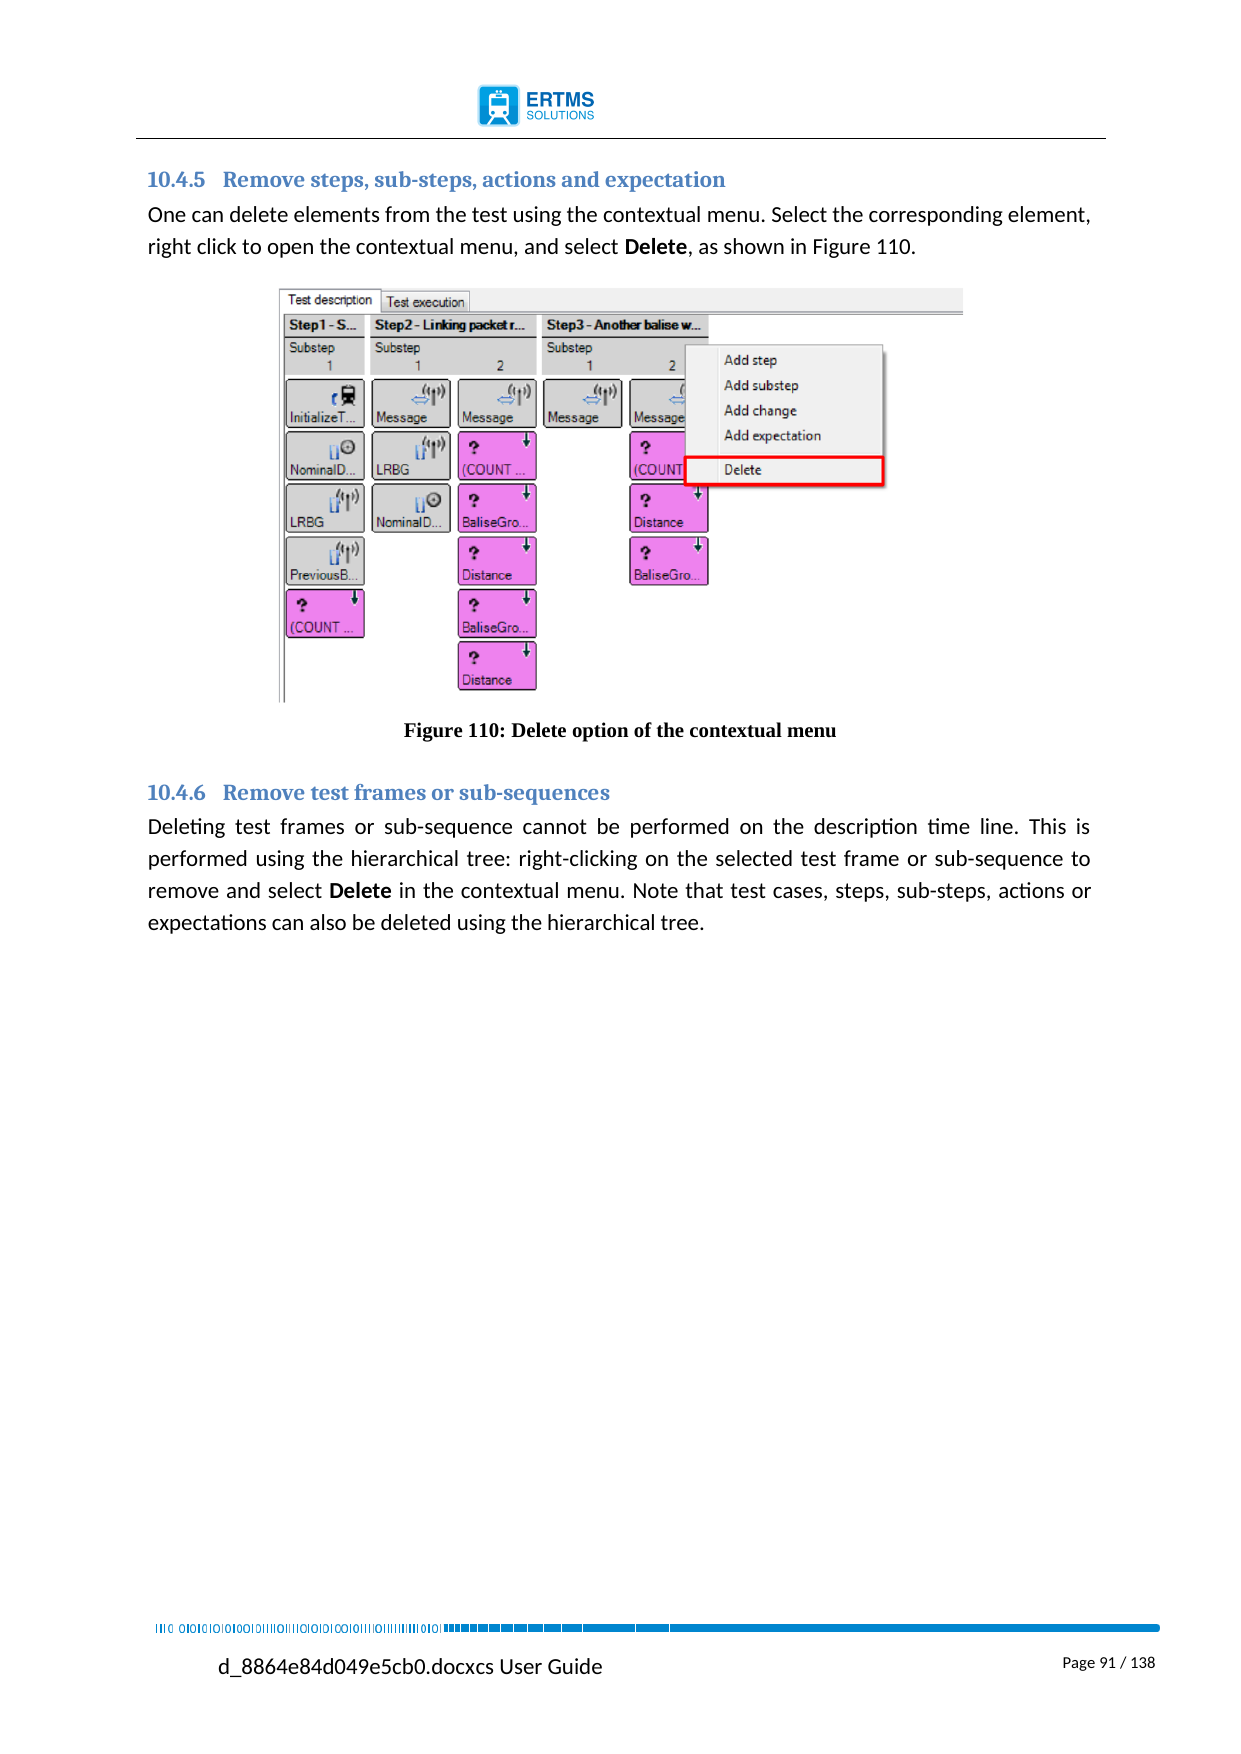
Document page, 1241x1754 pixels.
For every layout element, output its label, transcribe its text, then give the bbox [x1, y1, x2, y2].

text Figure 110: Delete option of the contextual menu [148, 718, 1093, 742]
subtitle Remove test frames or sub-sequences [148, 779, 1093, 806]
subtitle Remove steps, sub-steps, actions and expectation [148, 167, 1093, 193]
text Deleting test frames or sub-sequence cannot be performed on the description time line. This is performed using the hierarchical tree: right-clicking on the selected test frame or sub-sequence to remove and select Delete in the contextual menu. Note that test cases, steps, sub-steps, actions or expectations can also be deleted using the hierarchical tree. [148, 812, 1093, 936]
picture [156, 1624, 1160, 1633]
text One can delete elements from the test using the contextual menu. Select the corresponding element, right click to open the contextual menu, and select Delete, as shown in Figure 110. [148, 200, 1093, 260]
picture [466, 73, 605, 138]
